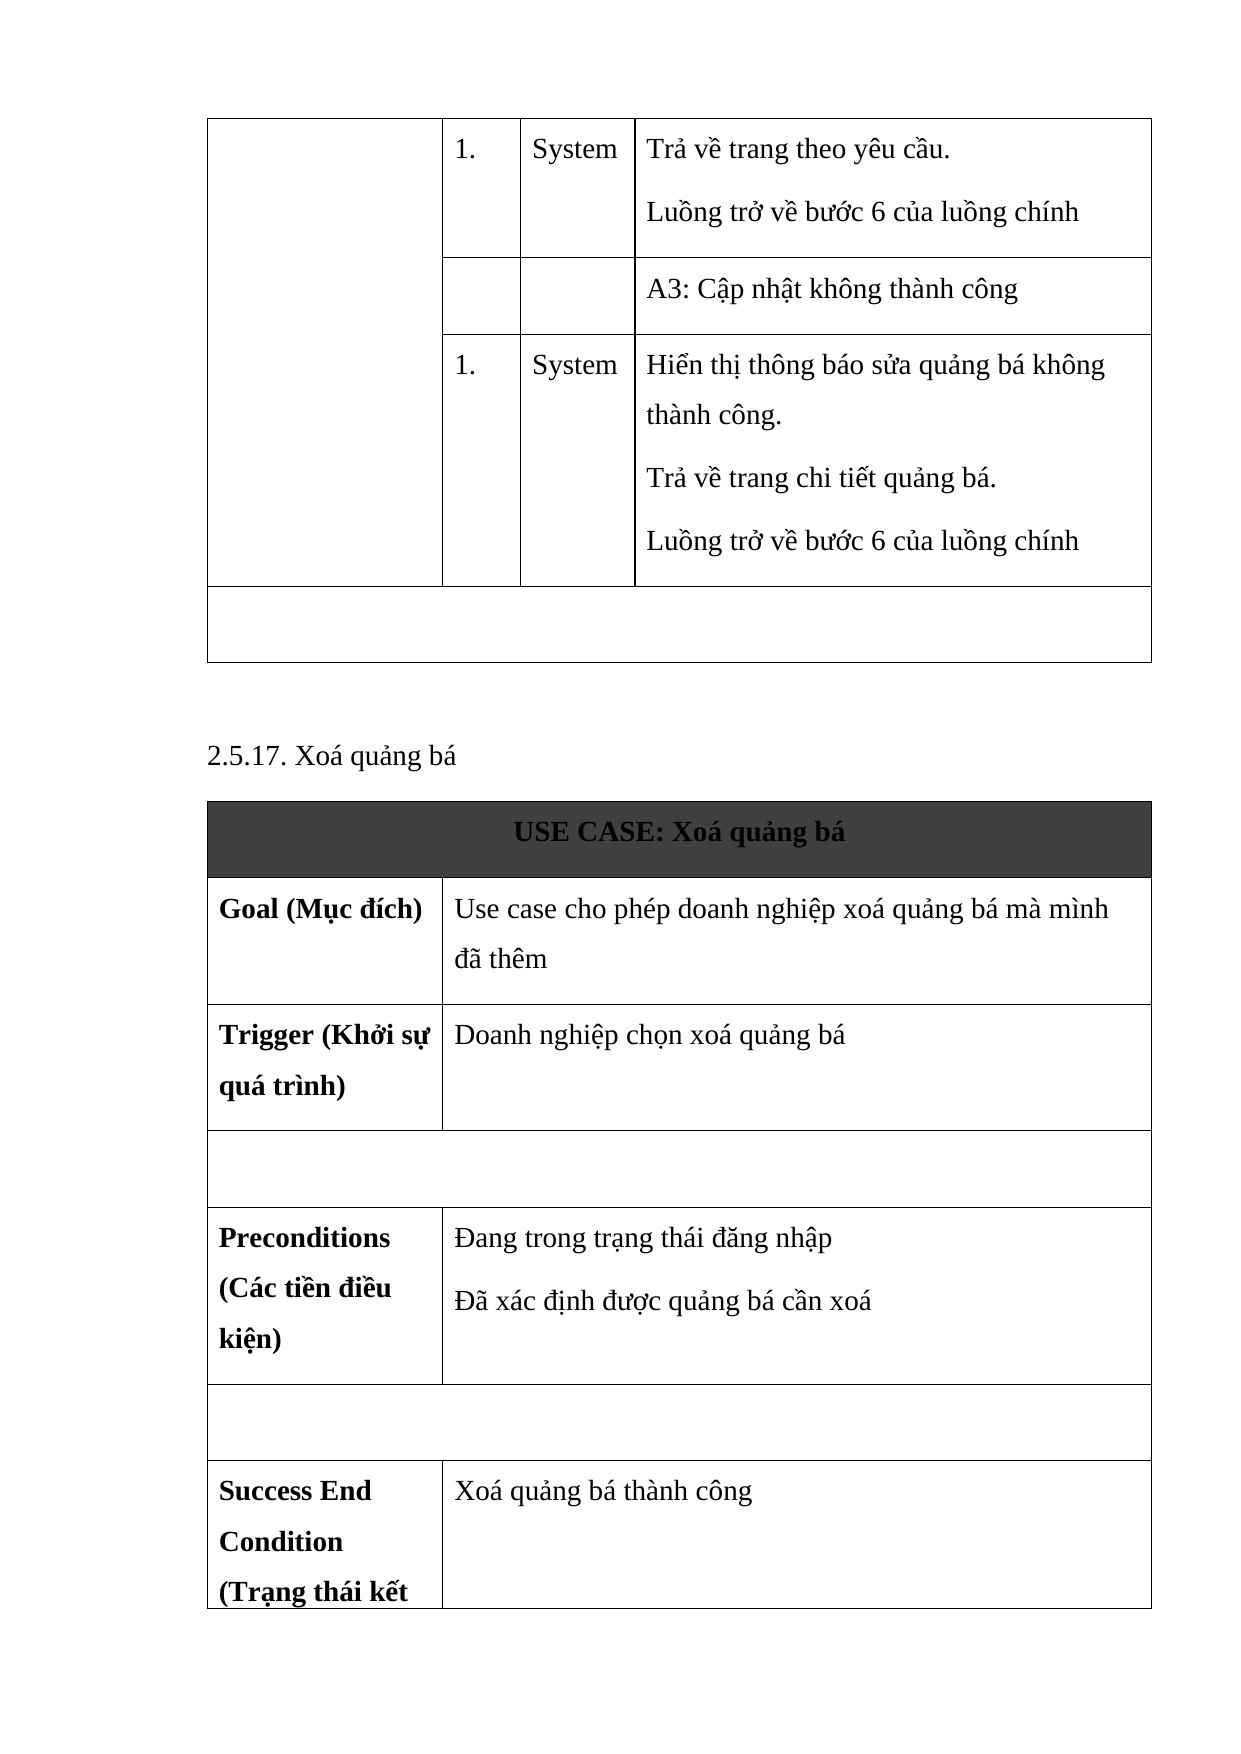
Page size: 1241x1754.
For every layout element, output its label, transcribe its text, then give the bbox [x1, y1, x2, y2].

subtitle 2.5.17. Xoá quảng bá [207, 738, 1122, 772]
table_cell [208, 1131, 1151, 1207]
table_cell [521, 258, 634, 333]
table_cell [208, 587, 1151, 662]
table_cell Hiển thị thông báo sửa quảng bá không thành công. Trả về trang chi tiết quảng bá. Luồng trở về bước 6 của luồng chính [636, 335, 1151, 586]
table_cell Goal (Mục đích) [208, 878, 442, 1004]
table_cell Doanh nghiệp chọn xoá quảng bá [443, 1005, 1151, 1130]
table_cell [208, 1385, 1151, 1460]
table_cell Preconditions (Các tiền điều kiện) [208, 1208, 442, 1383]
table_cell System [521, 335, 634, 586]
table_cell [208, 1461, 442, 1607]
table_cell Use case cho phép doanh nghiệp xoá quảng bá mà mình đã thêm [443, 878, 1151, 1004]
table_cell [443, 258, 520, 333]
table_cell 1. [443, 119, 520, 257]
table_cell Trigger (Khởi sự quá trình) [208, 1005, 442, 1130]
table_cell Trả về trang theo yêu cầu. Luồng trở về bước 6 của luồng chính [636, 119, 1151, 257]
table_cell A3: Cập nhật không thành công [636, 258, 1151, 333]
table_cell 1. [443, 335, 520, 586]
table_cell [443, 1461, 1151, 1607]
table_cell Đang trong trạng thái đăng nhập Đã xác định được quảng bá cần xoá [443, 1208, 1151, 1383]
table_cell System [521, 119, 634, 257]
table_header USE CASE: Xoá quảng bá [208, 802, 1151, 877]
